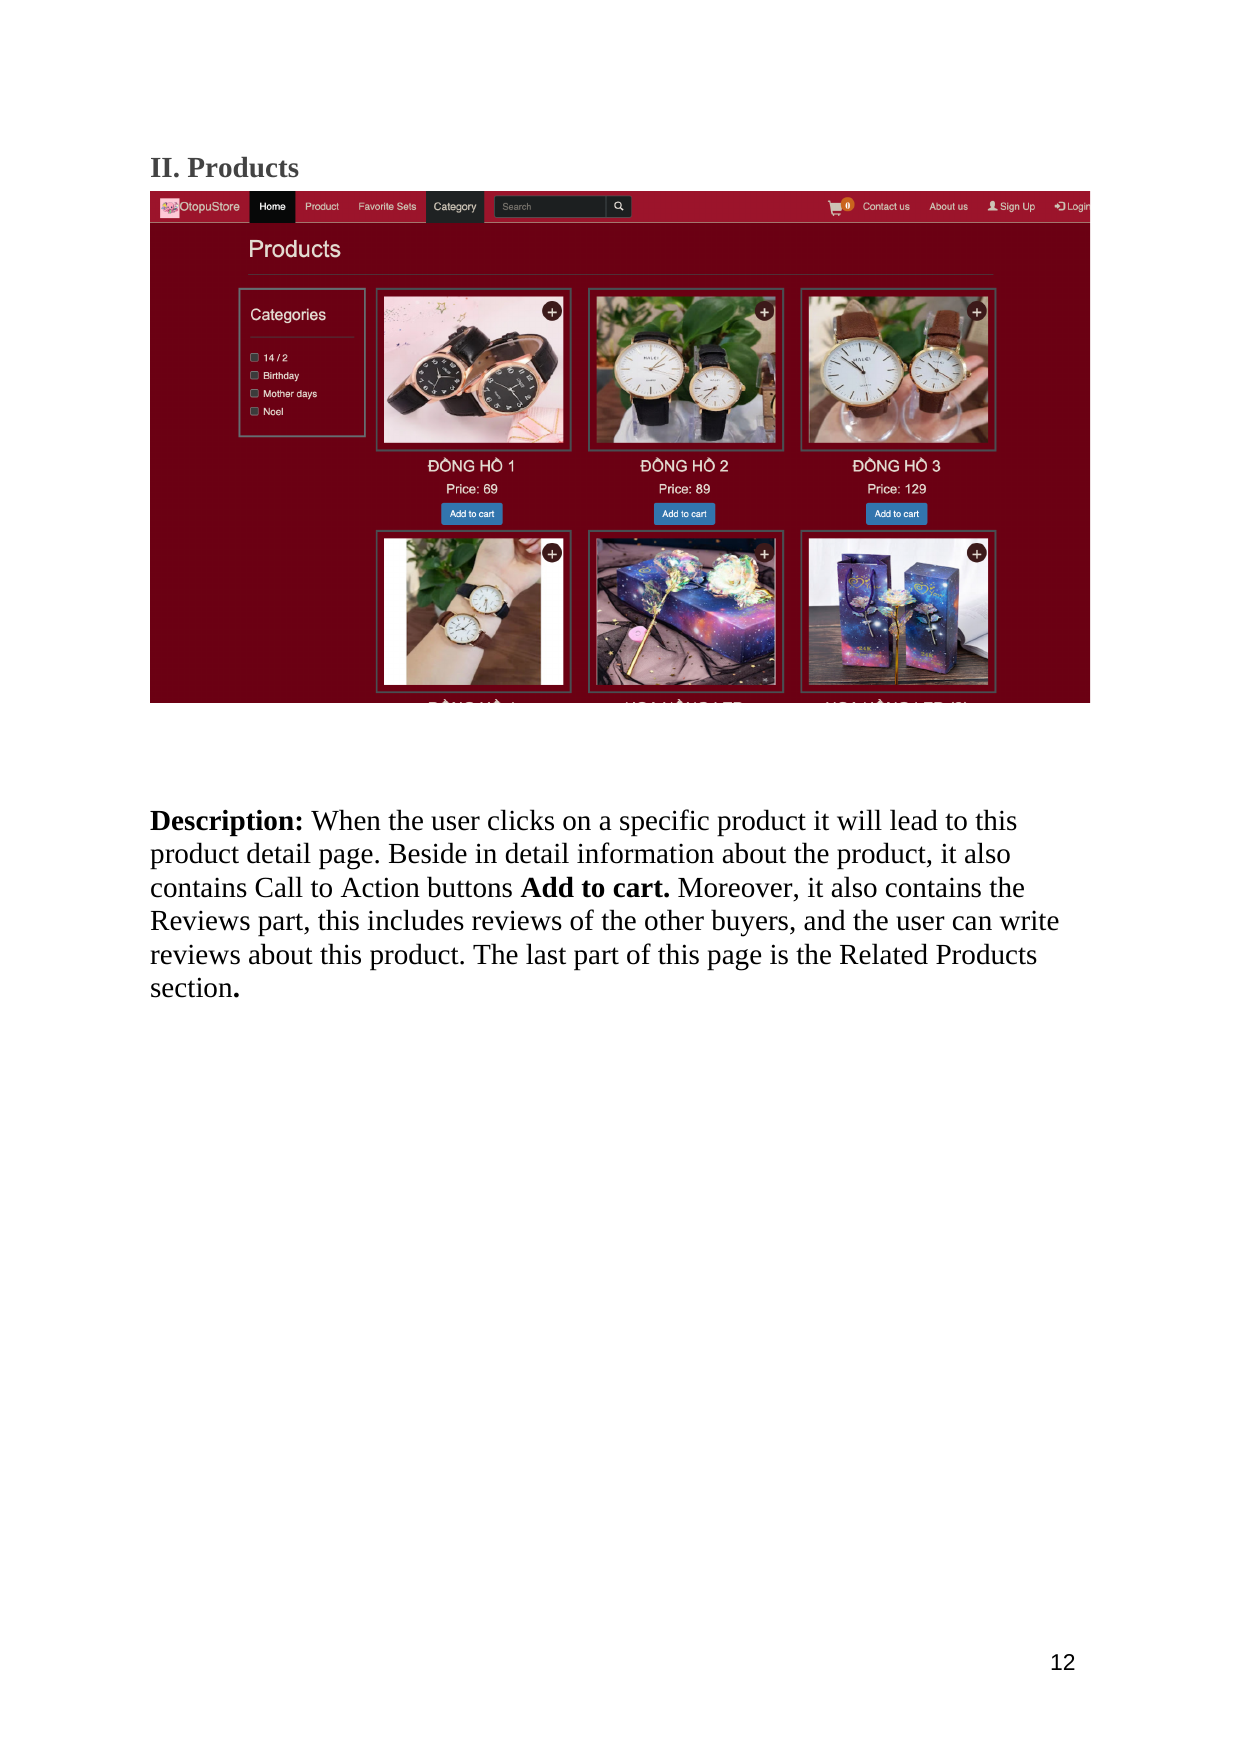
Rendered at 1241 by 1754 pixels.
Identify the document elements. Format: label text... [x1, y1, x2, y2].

text Description: When the user clicks on a specific product it will lead to this product detail page. Beside in detail information about the product, it also contains Call to Action buttons Add to cart. Moreover, it also contains the Reviews part, this includes reviews of the other buyers, and the user can write reviews about this product. The last part of this page is the Related Products section. [150, 803, 1090, 1004]
picture [150, 191, 1091, 703]
subtitle II. Products [150, 150, 1090, 183]
